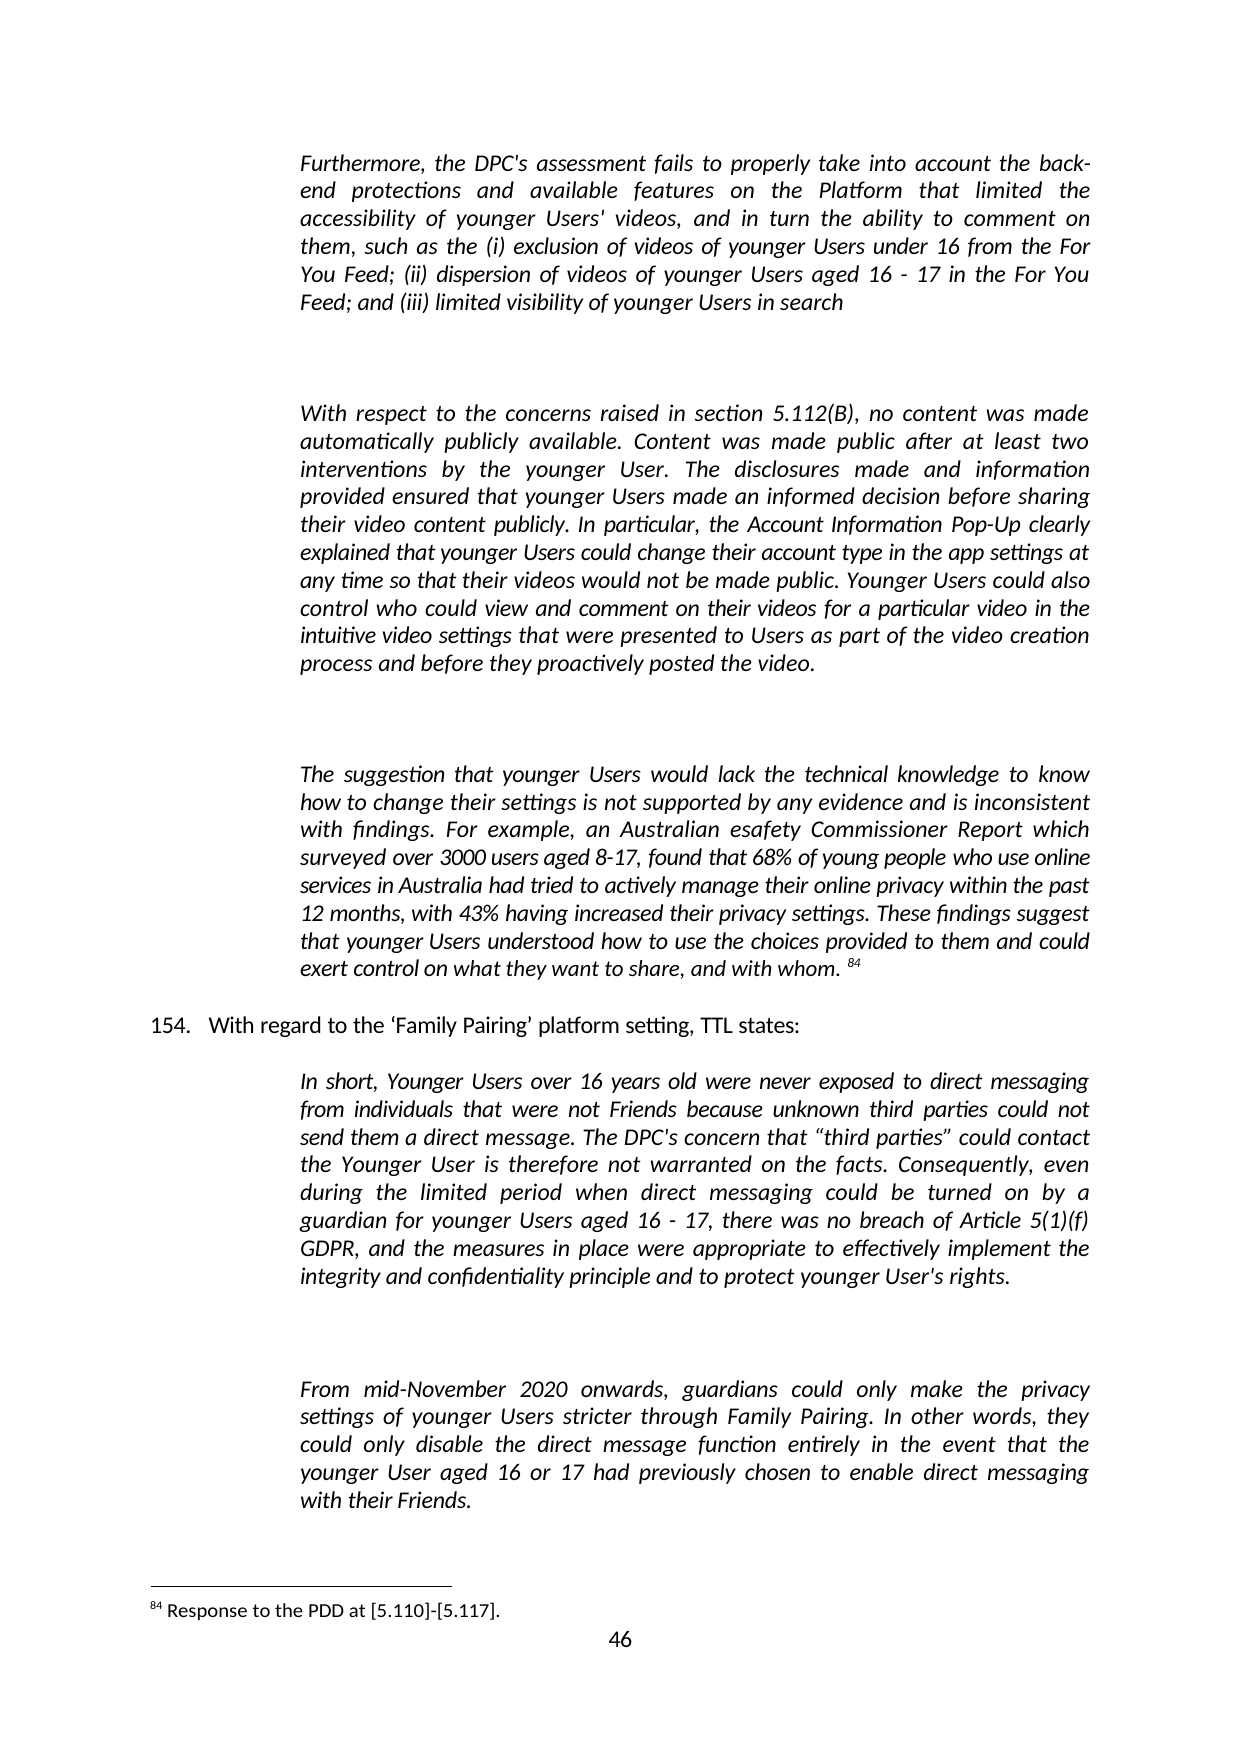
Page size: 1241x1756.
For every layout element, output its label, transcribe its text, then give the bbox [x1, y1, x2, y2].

text From mid-November 2020 onwards, guardians could only make the privacy settings of younger Users stricter through Family Pairing. In other words, they could only disable the direct message function entirely in the event that the younger User aged 16 or 17 had previously chosen to enable direct messaging with their Friends. [300, 1375, 1090, 1514]
text With respect to the concerns raised in section 5.112(B), no content was made automatically publicly available. Content was made public after at least two interventions by the younger User. The disclosures made and information provided ensured that younger Users made an informed decision before sharing their video content publicly. In particular, the Account Information Pop-Up clearly explained that younger Users could change their account type in the app settings at any time so that their videos would not be made public. Younger Users could also control who could view and comment on their videos for a particular video in the intuitive video settings that were presented to Users as part of the video creation process and before they proactively posted the video. [300, 399, 1090, 678]
text 84 Response to the PDD at [5.110]-[5.117]. [150, 1598, 1152, 1622]
text The suggestion that younger Users would lack the technical knowledge to know how to change their settings is not supported by any evidence and is inconsistent with findings. For example, an Australian esafety Commissioner Report which surveyed over 3000 users aged 8-17, found that 68% of young people who use online services in Australia had tried to actively manage their online privacy within the past 12 months, with 43% having increased their privacy settings. These findings suggest that younger Users understood how to use the choices provided to them and could exert control on what they want to share, and with whom. 84 [299, 760, 1090, 983]
text In short, Younger Users over 16 years old were never exposed to direct messaging from individuals that were not Friends because unknown third parties could not send them a direct message. The DPC's concern that “third parties” could contact the Younger User is therefore not warranted on the facts. Consequently, even during the limited period when direct messaging could be turned on by a guardian for younger Users aged 16 - 17, there was no breach of Article 5(1)(f) GDPR, and the measures in place were appropriate to effectively implement the integrity and confidentiality principle and to protect younger User's rights. [300, 1068, 1090, 1290]
list With regard to the ‘Family Pairing’ platform setting, TTL states: [150, 1011, 1152, 1040]
text Furthermore, the DPC's assessment fails to properly take into account the back-end protections and available features on the Platform that limited the accessibility of younger Users' videos, and in turn the ability to comment on them, such as the (i) exclusion of videos of younger Users under 16 from the For You Feed; (ii) dispersion of videos of younger Users aged 16 - 17 in the For You Feed; and (iii) limited visibility of younger Users in search [300, 149, 1091, 316]
